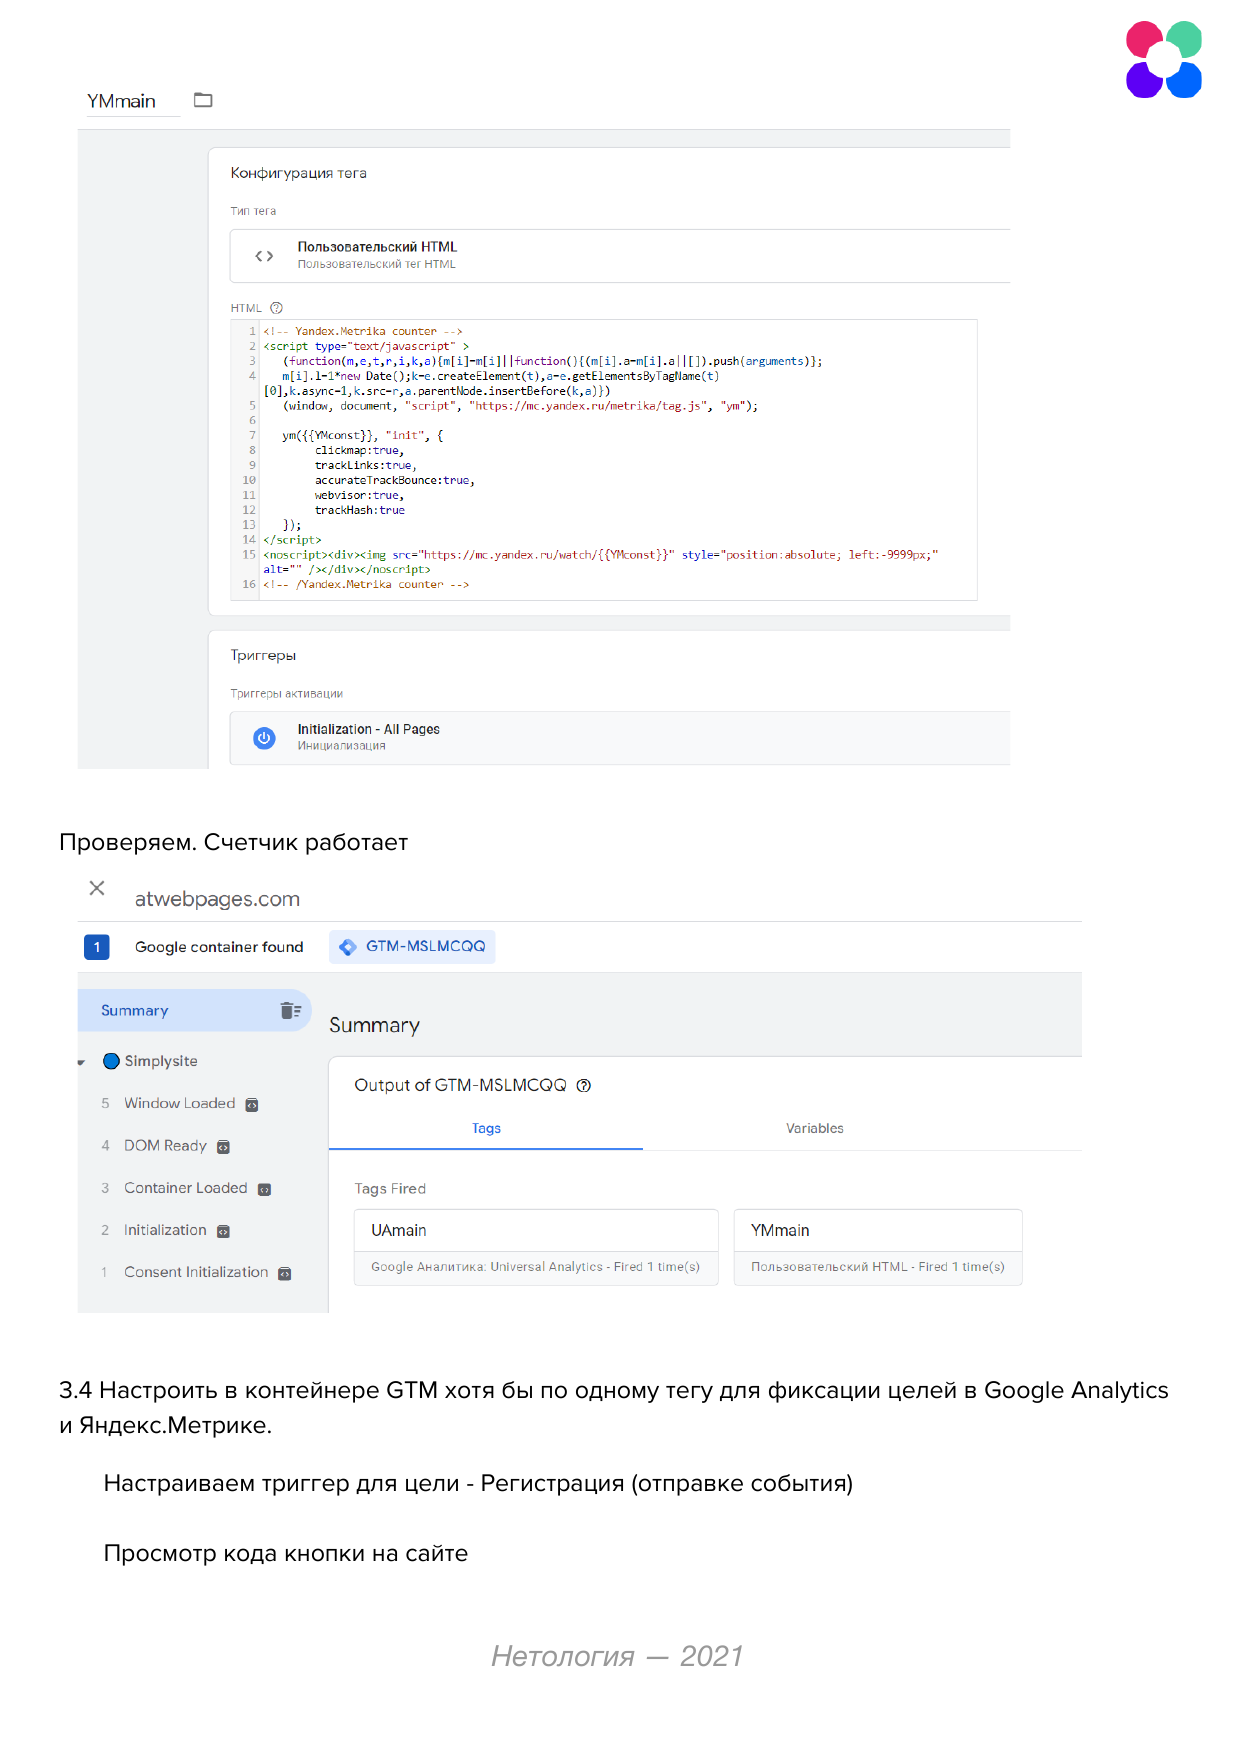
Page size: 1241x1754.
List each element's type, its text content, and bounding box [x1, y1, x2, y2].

picture [77, 880, 1082, 1313]
picture [77, 79, 1011, 769]
picture [1126, 21, 1202, 98]
text Проверяем. Счетчик работает [59, 827, 1181, 857]
text Настраиваем триггер для цели - Регистрация (отправке события) [59, 1469, 1181, 1499]
text Просмотр кода кнопки на сайте [59, 1538, 1181, 1569]
text 3.4 Настроить в контейнере GTM хотя бы по одному тегу для фиксации целей в Google Analytics и Яндекс.Метрике. [59, 1376, 1181, 1441]
